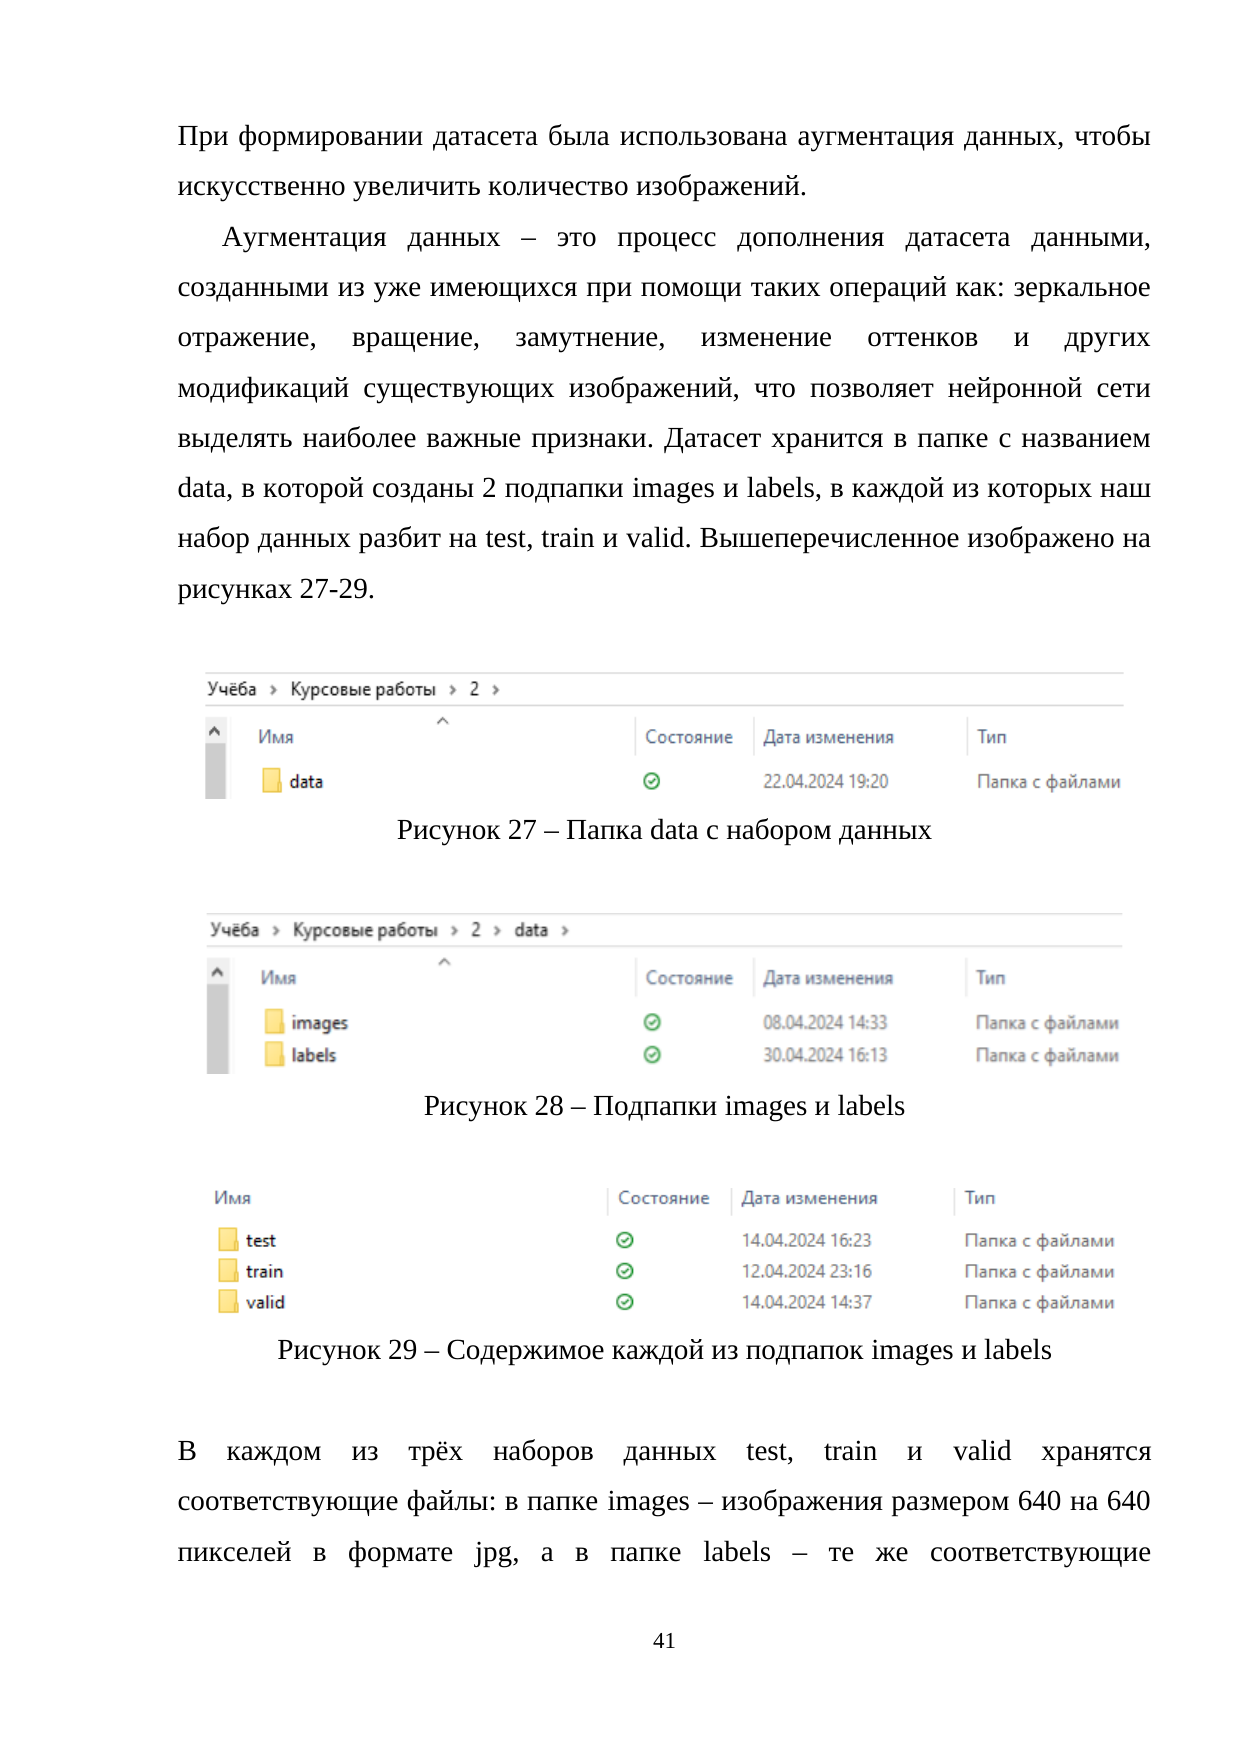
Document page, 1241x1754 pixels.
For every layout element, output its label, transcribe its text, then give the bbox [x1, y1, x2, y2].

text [177, 1433, 1152, 1567]
text Рисунок 27 – Папка data с набором данных [177, 812, 1152, 846]
text Аугментация данных – это процесс дополнения датасета данными, созданными из уже имеющихся при помощи таких операций как: зеркальное отражение, вращение, замутнение, изменение оттенков и других модификаций существующих изображений, что позволяет нейронной сети выделять наиболее важные признаки. Датасет хранится в папке с названием data, в которой созданы 2 подпапки images и labels, в каждой из которых наш набор данных разбит на test, train и valid. Вышеперечисленное изображено на рисунках 27-29. [177, 219, 1152, 604]
picture [205, 671, 1124, 799]
text При формировании датасета была использована аугментация данных, чтобы искусственно увеличить количество изображений. [177, 118, 1152, 202]
picture [208, 1188, 1121, 1319]
picture [206, 913, 1123, 1074]
text Рисунок 28 – Подпапки images и labels [177, 1088, 1152, 1121]
text Рисунок 29 – Содержимое каждой из подпапок images и labels [177, 1332, 1152, 1366]
